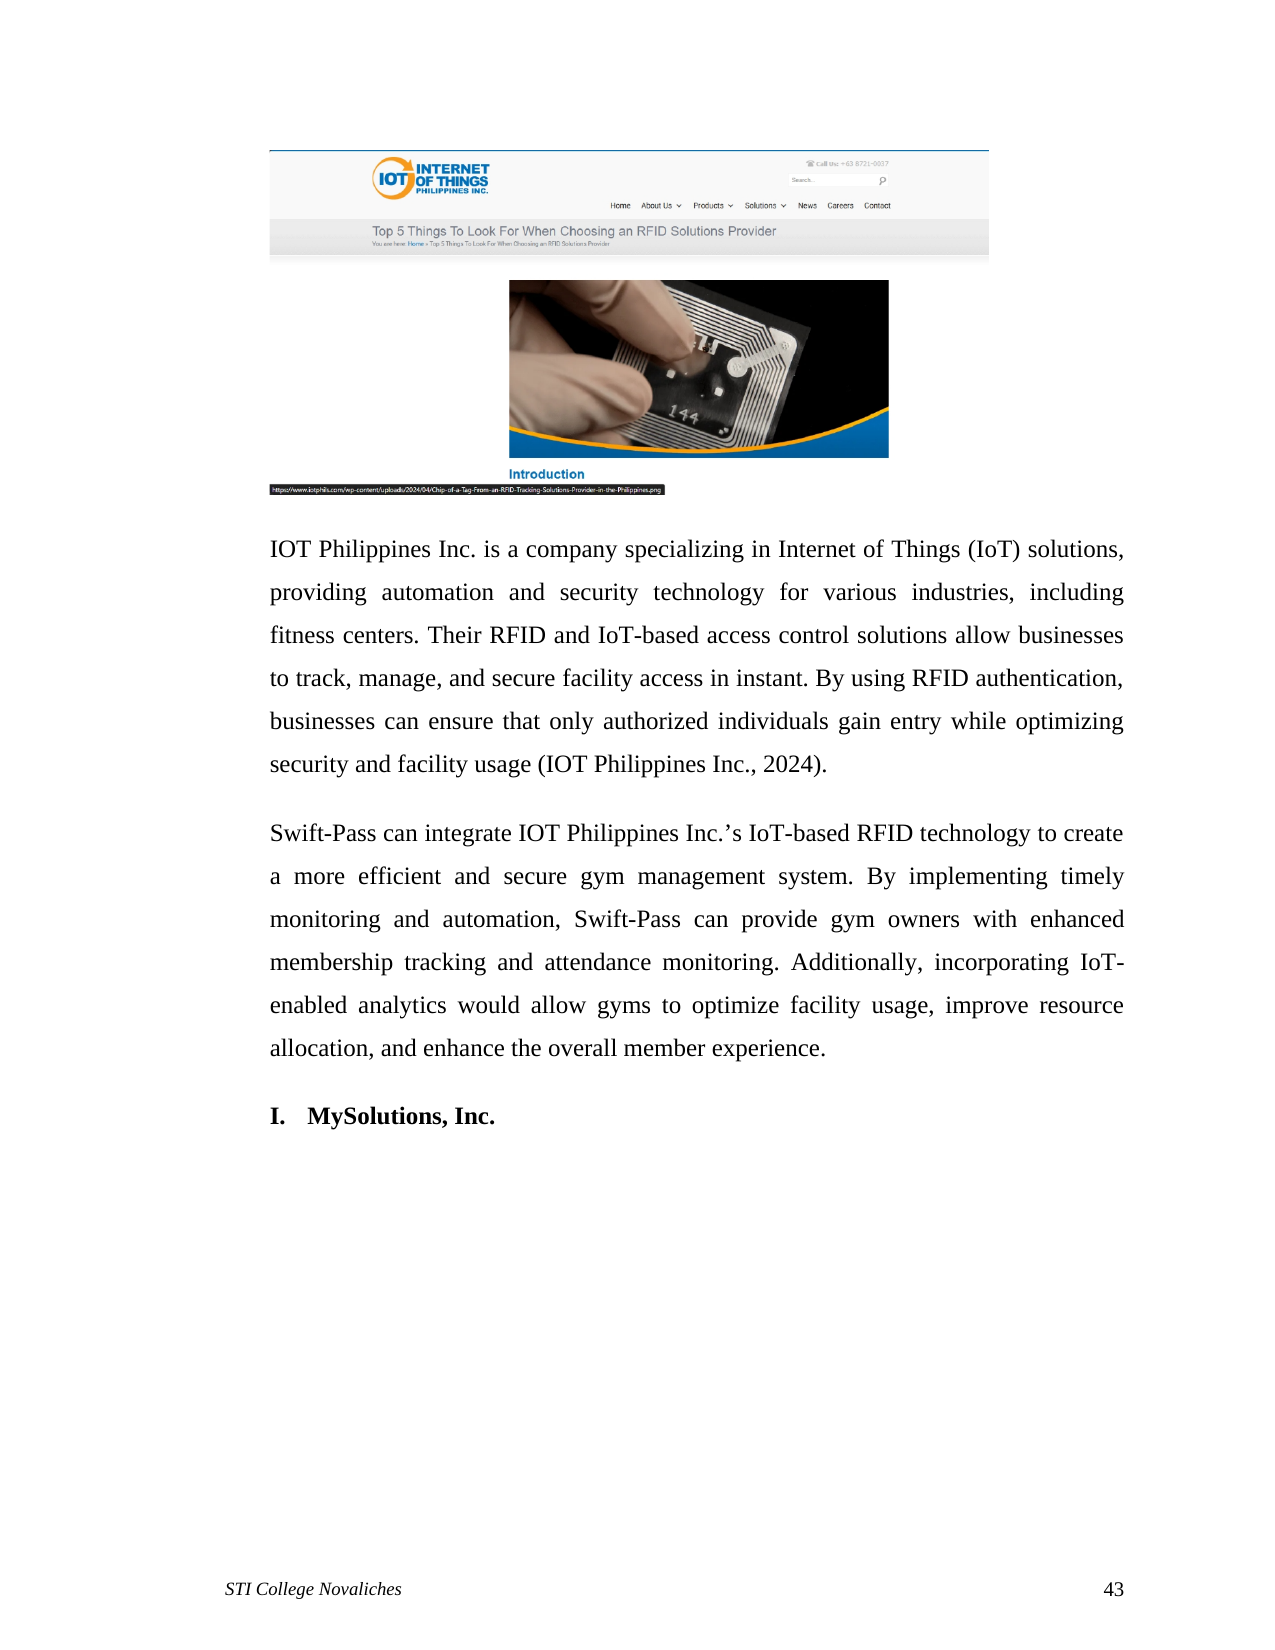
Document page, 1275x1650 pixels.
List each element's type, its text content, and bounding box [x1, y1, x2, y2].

text IOT Philippines Inc. is a company specializing in Internet of Things (IoT) solutions, providing automation and security technology for various industries, including fitness centers. Their RFID and IoT-based access control solutions allow businesses to track, manage, and secure facility access in instant. By using RFID authentication, businesses can ensure that only authorized individuals gain entry while optimizing security and facility usage (IOT Philippines Inc., 2024). [269, 534, 1125, 778]
text Swift-Pass can integrate IOT Philippines Inc.’s IoT-based RFID technology to create a more efficient and secure gym management system. By implementing timely monitoring and automation, Swift-Pass can provide gym owners with enhanced membership tracking and attendance monitoring. Additionally, incorporating IoT-enabled analytics would allow gyms to optimize facility usage, improve resource allocation, and enhance the overall member experience. [269, 818, 1125, 1062]
picture [269, 150, 989, 495]
list MySolutions, Inc. [269, 1101, 1125, 1130]
